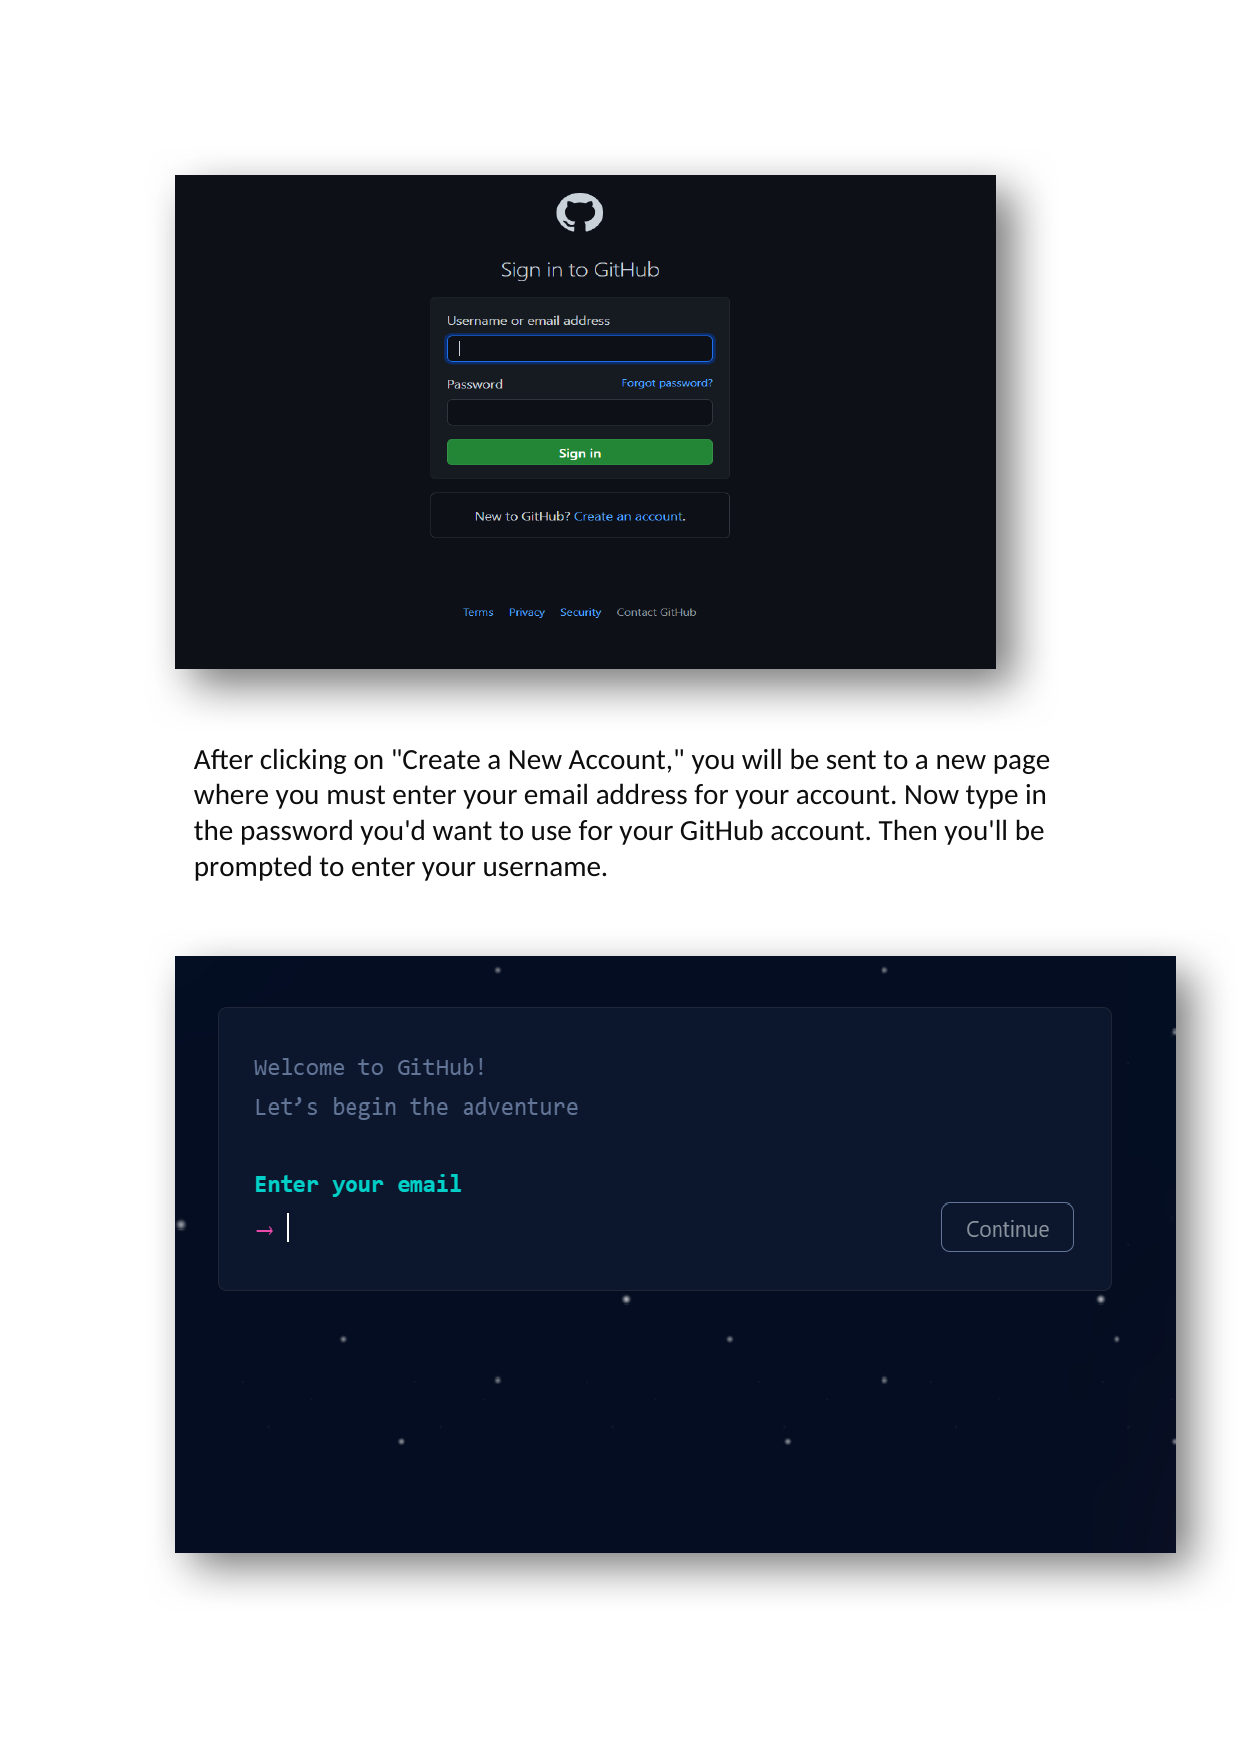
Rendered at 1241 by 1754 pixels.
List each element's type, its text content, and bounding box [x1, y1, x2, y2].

picture [175, 956, 1176, 1553]
text After clicking on "Create a New Account," you will be sent to a new page where you must enter your email address for your account. Now type in the password you'd want to use for your GitHub account. Then you'll be prompted to enter your username. [194, 741, 1090, 883]
picture [175, 175, 996, 669]
